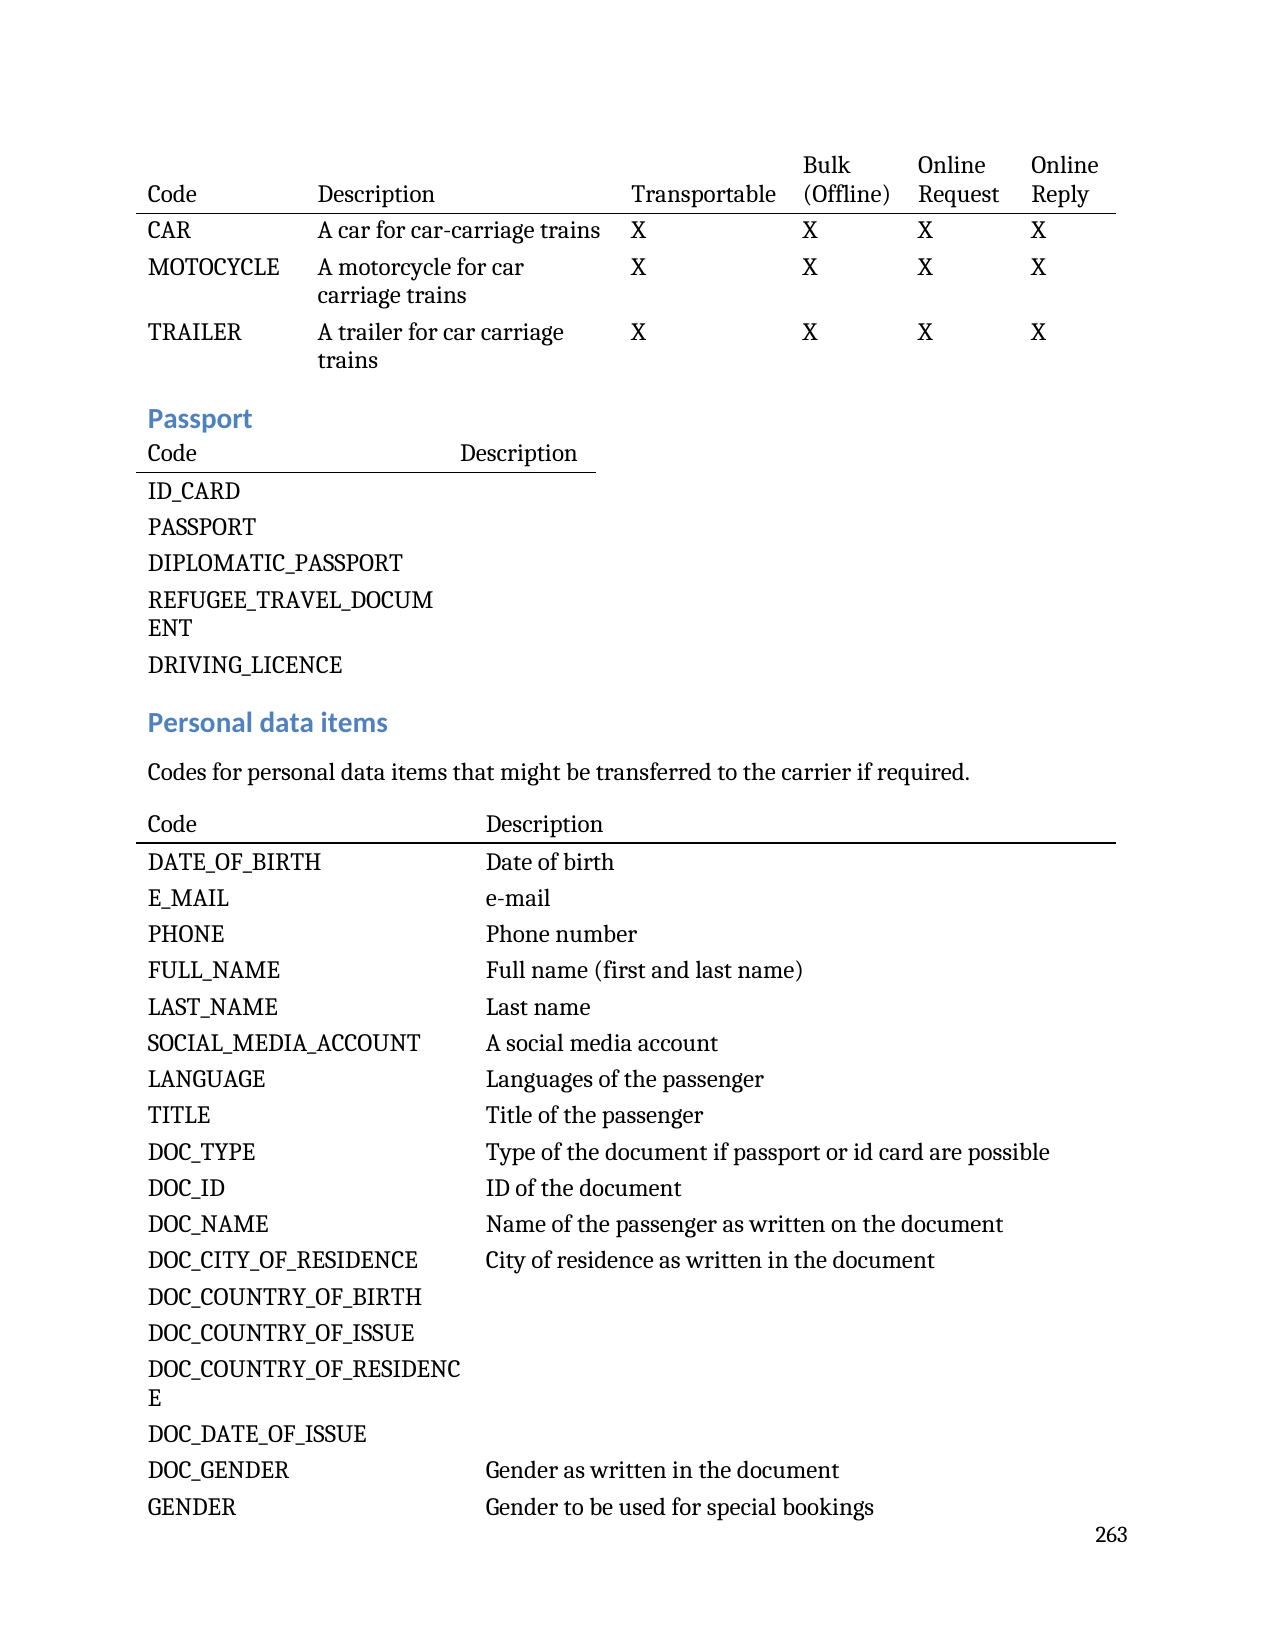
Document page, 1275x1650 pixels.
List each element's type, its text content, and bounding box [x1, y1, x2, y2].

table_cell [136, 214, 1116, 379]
subtitle Passport [148, 400, 1127, 435]
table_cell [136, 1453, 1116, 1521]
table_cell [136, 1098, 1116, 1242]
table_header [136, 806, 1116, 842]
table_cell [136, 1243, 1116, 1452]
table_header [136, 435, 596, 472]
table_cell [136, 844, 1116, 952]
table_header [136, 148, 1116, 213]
subtitle Personal data items [148, 704, 1127, 739]
text Codes for personal data items that might be transferred to the carrier if required. [148, 758, 1127, 787]
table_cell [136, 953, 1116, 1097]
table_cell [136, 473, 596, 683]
